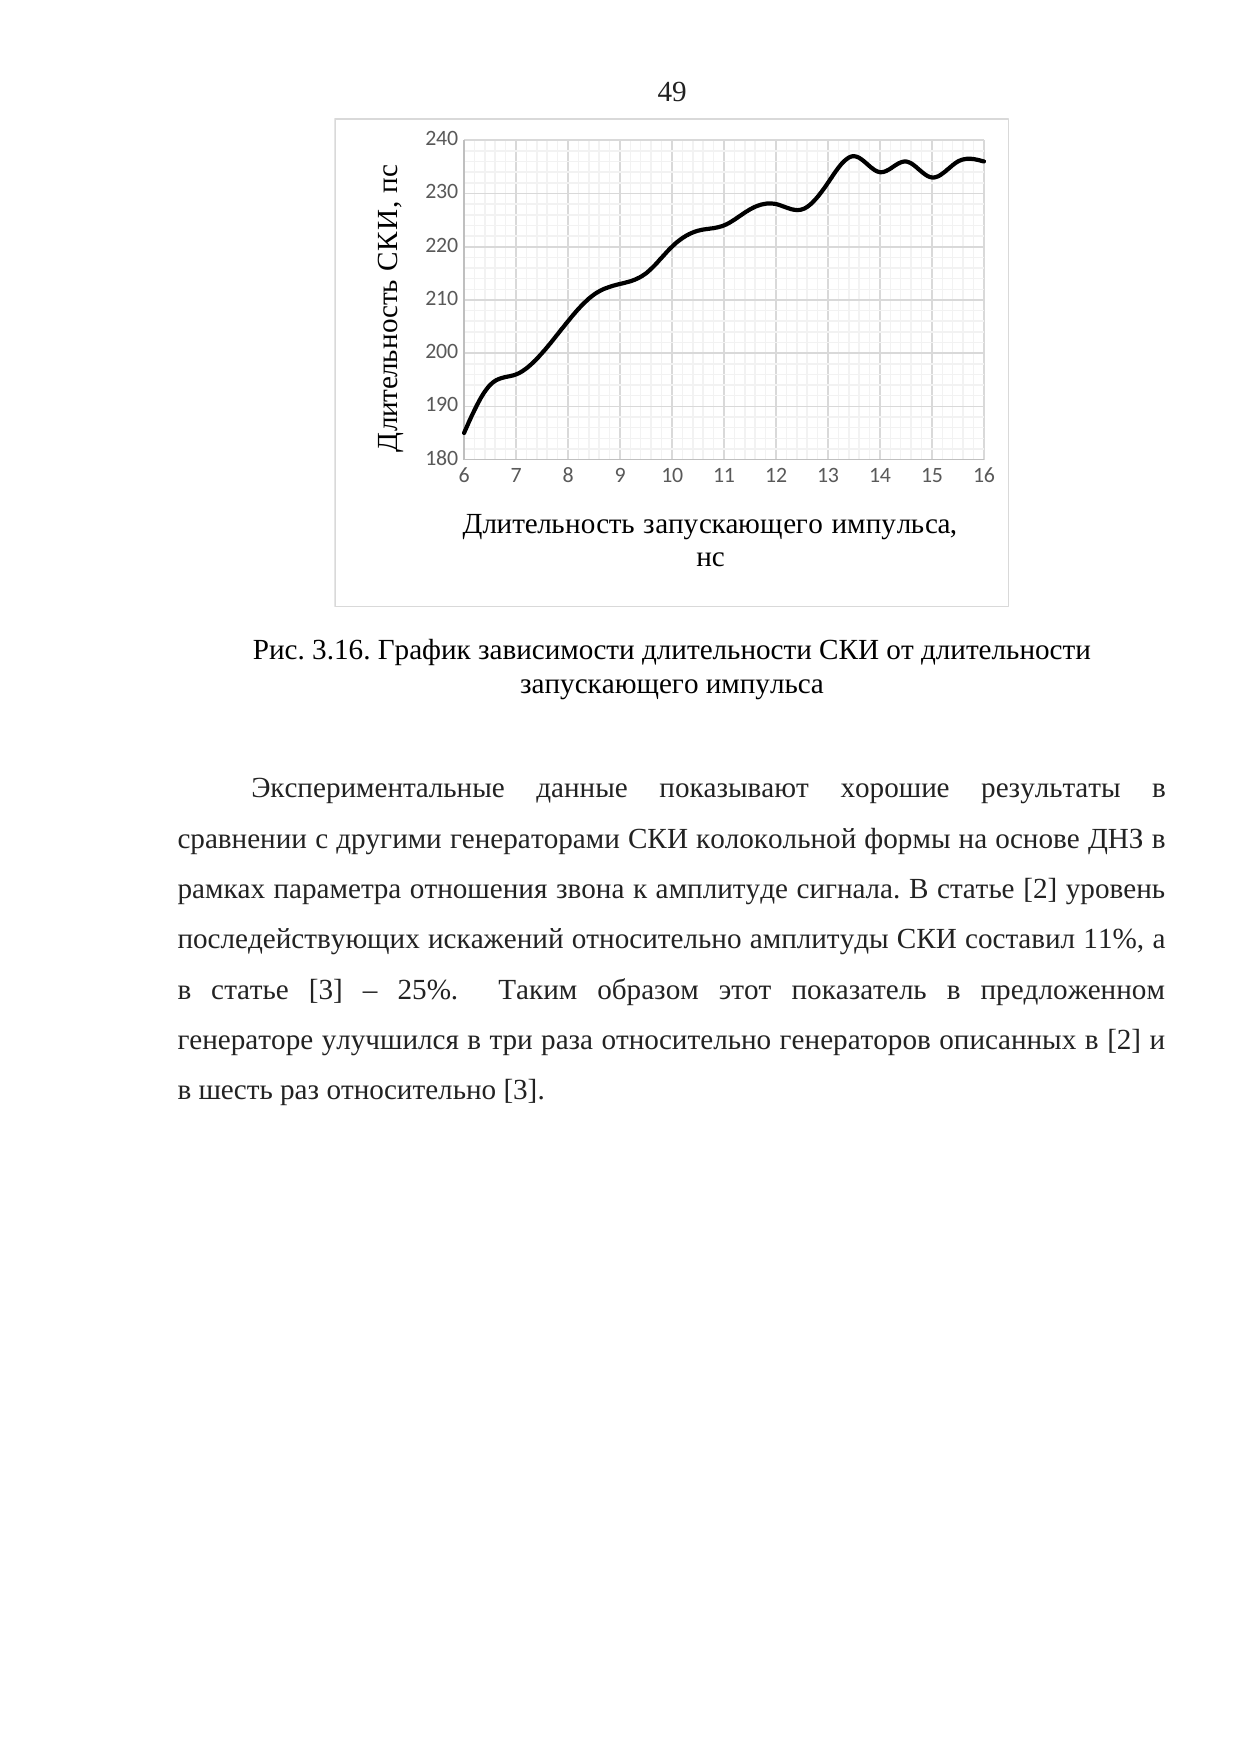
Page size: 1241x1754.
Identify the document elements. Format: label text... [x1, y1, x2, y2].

text Рис. 3.16. График зависимости длительности СКИ от длительности запускающего импульса [177, 632, 1167, 699]
text Экспериментальные данные показывают хорошие результаты в сравнении с другими генераторами СКИ колокольной формы на основе ДНЗ в рамках параметра отношения звона к амплитуде сигнала. В статье [2] уровень последействующих искажений относительно амплитуды СКИ составил 11%, а в статье [3] – 25%. Таким образом этот показатель в предложенном генераторе улучшился в три раза относительно генераторов описанных в [2] и в шесть раз относительно [3]. [177, 771, 1167, 1106]
